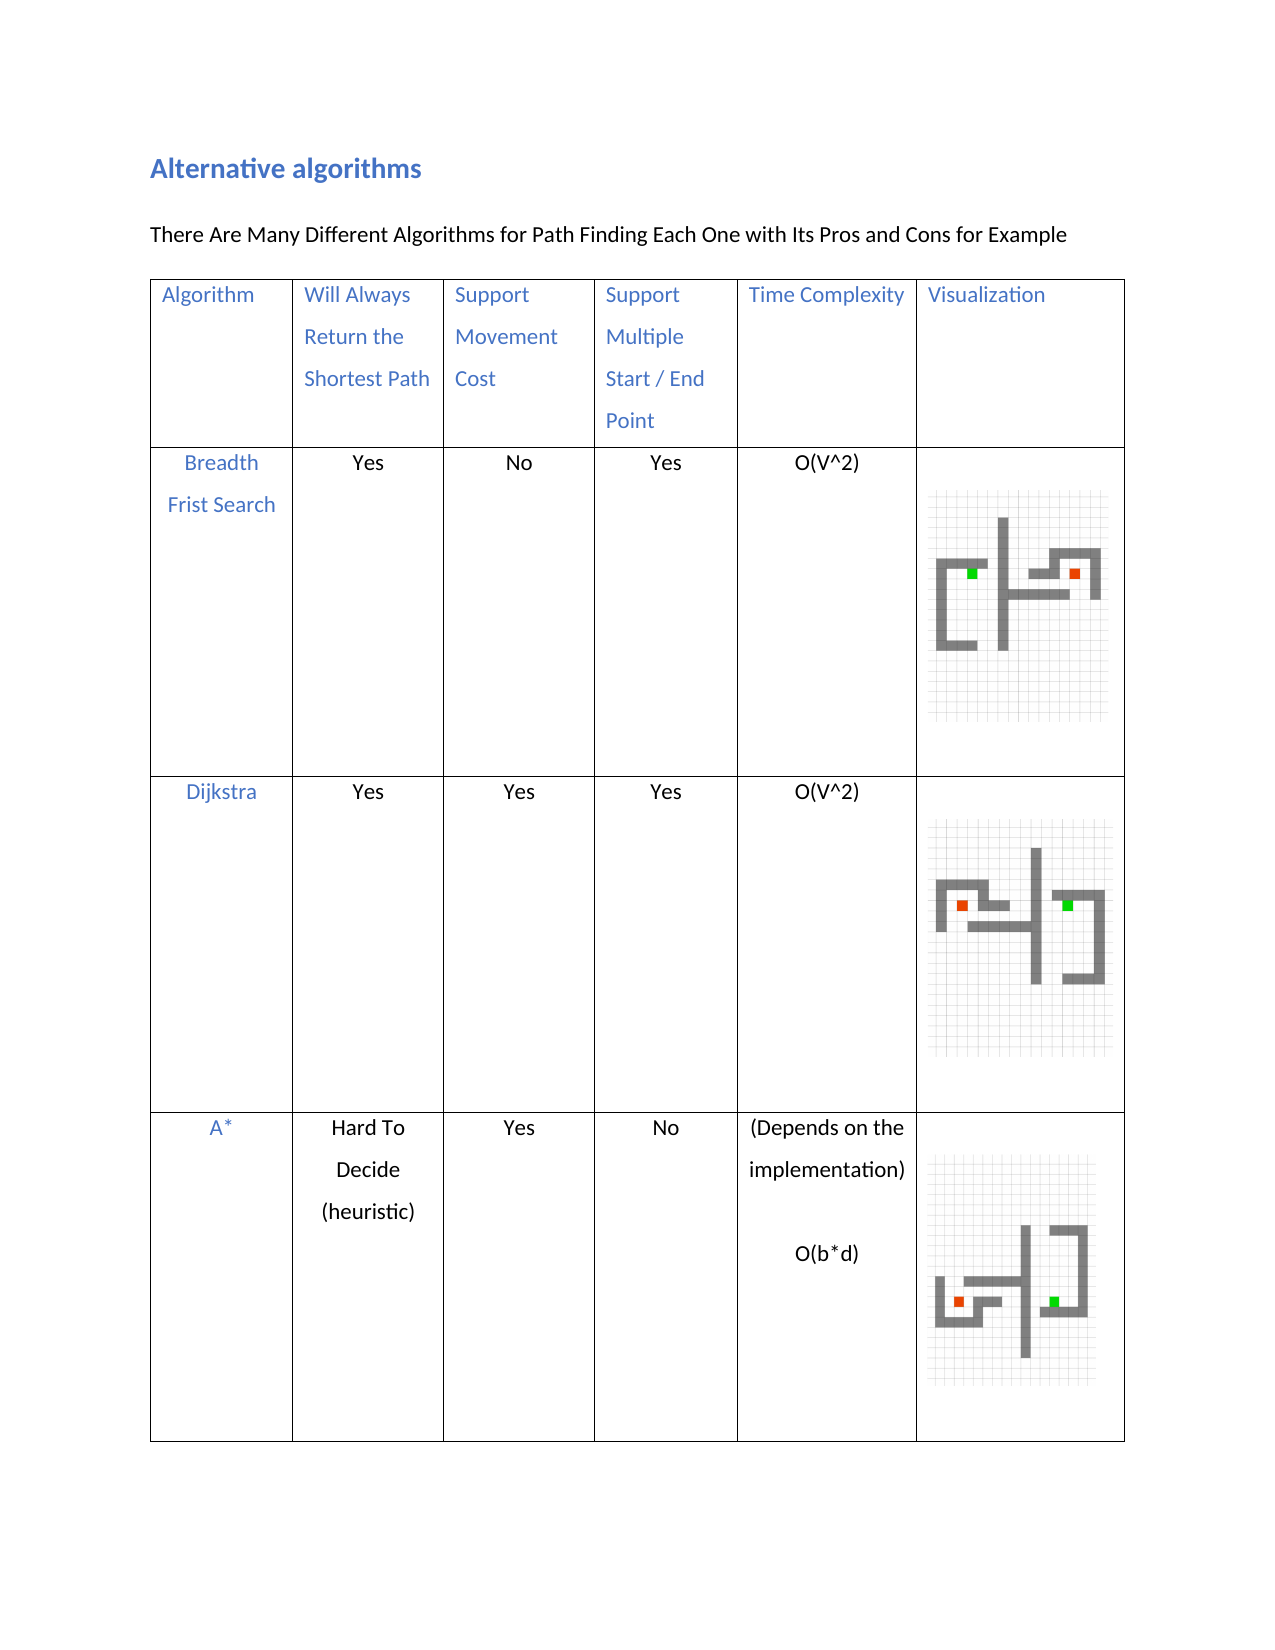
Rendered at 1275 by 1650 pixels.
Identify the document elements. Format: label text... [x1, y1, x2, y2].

table_cell [917, 448, 1124, 776]
picture [927, 490, 1109, 722]
table_cell Yes [595, 777, 737, 1112]
table_cell Yes [444, 1113, 594, 1441]
table_cell O(V^2) [738, 448, 916, 776]
table_cell No [595, 1113, 737, 1441]
text There Are Many Different Algorithms for Path Finding Each One with Its Pros and Cons for Example [150, 220, 1125, 248]
table_cell No [444, 448, 594, 776]
table_cell [917, 1113, 1124, 1441]
table_cell [917, 777, 1124, 1112]
table_cell (Depends on the implementation) O(b*d) [738, 1113, 916, 1441]
table_cell Dijkstra [151, 777, 292, 1112]
table_cell Yes [293, 448, 443, 776]
table_header Support Multiple Start / End Point [595, 280, 737, 447]
table_header Algorithm [151, 280, 292, 447]
table_cell O(V^2) [738, 777, 916, 1112]
table_cell A* [151, 1113, 292, 1441]
table_cell Breadth Frist Search [151, 448, 292, 776]
text Alternative algorithms [150, 150, 1125, 186]
table_header Will Always Return the Shortest Path [293, 280, 443, 447]
picture [928, 1155, 1096, 1386]
table_cell Hard To Decide (heuristic) [293, 1113, 443, 1441]
table_header Visualization [917, 280, 1124, 447]
table_cell Yes [293, 777, 443, 1112]
table_cell Yes [595, 448, 737, 776]
table_cell Yes [444, 777, 594, 1112]
picture [927, 819, 1114, 1057]
table_header Time Complexity [738, 280, 916, 447]
table_header Support Movement Cost [444, 280, 594, 447]
